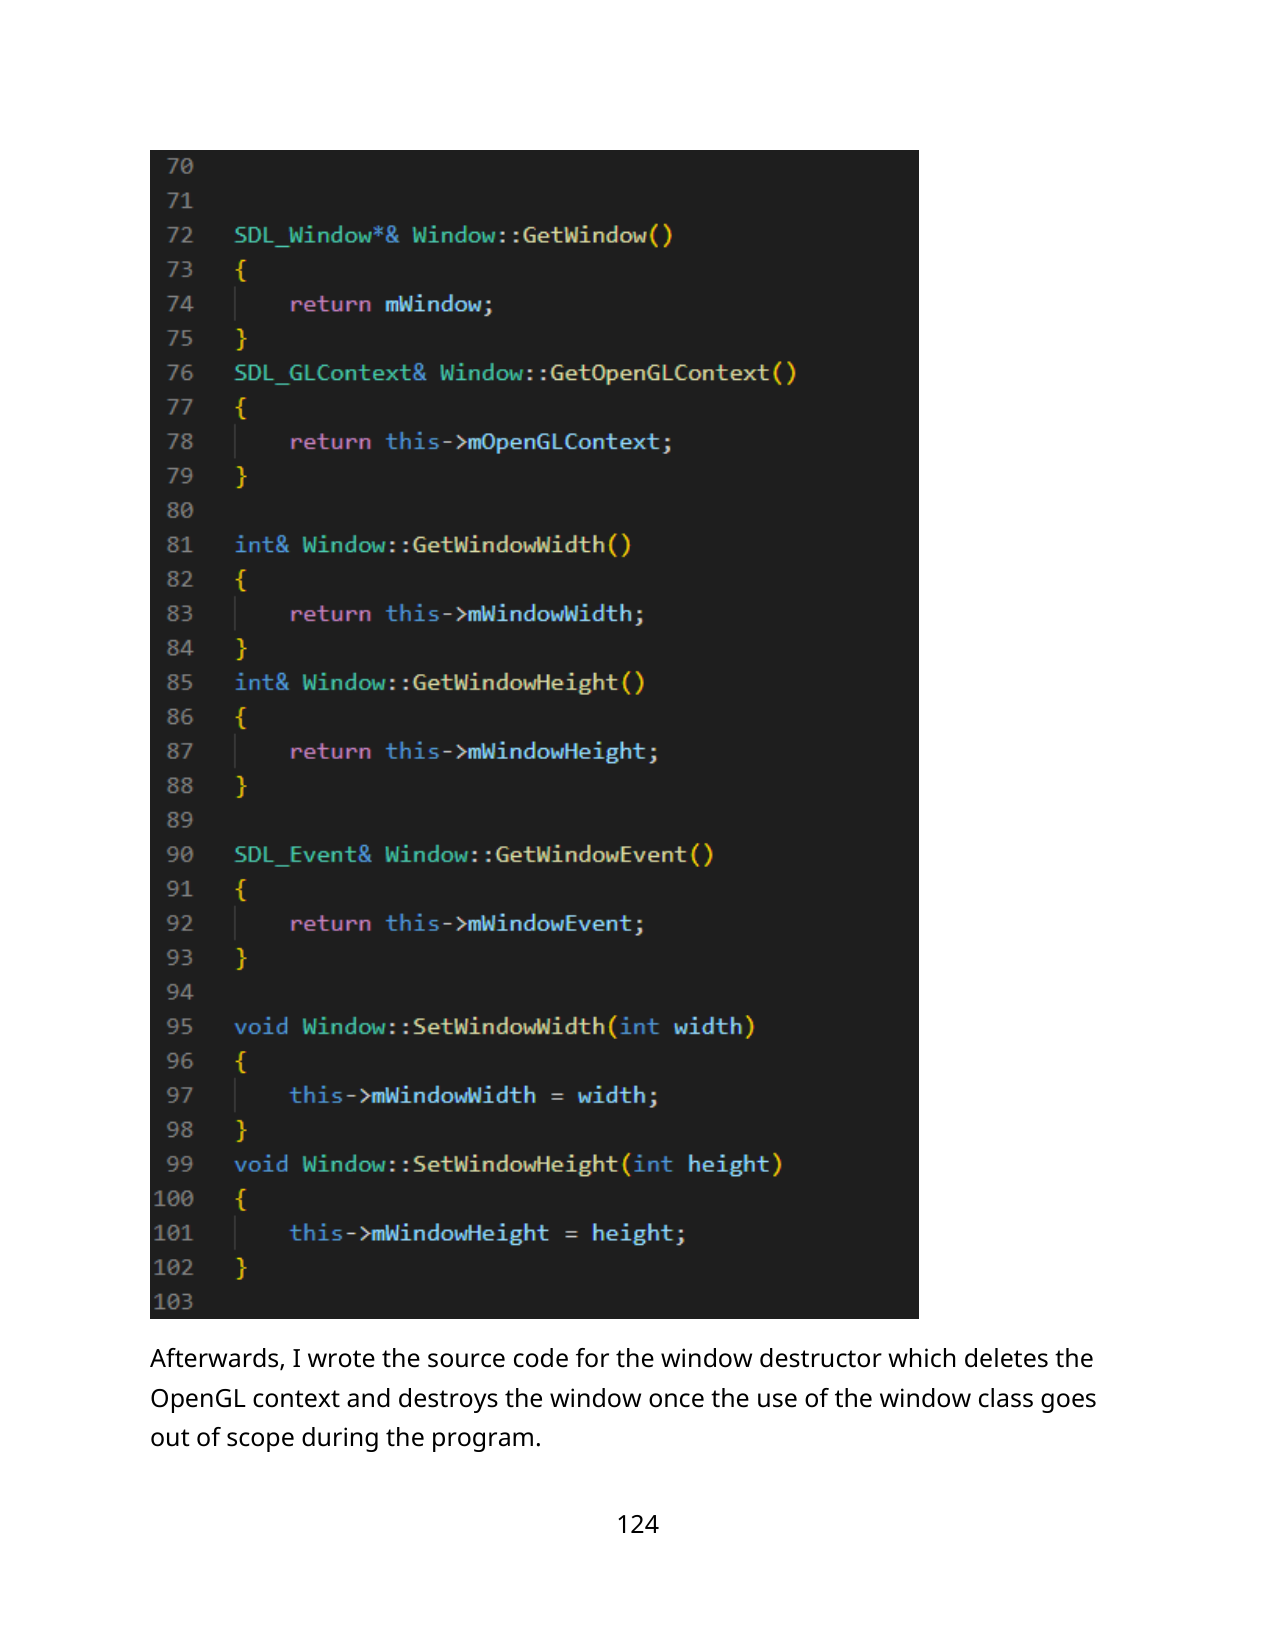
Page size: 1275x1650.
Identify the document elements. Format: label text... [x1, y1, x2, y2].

text Afterwards, I wrote the source code for the window destructor which deletes the OpenGL context and destroys the window once the use of the window class goes out of scope during the program. [150, 1341, 1125, 1454]
picture [150, 150, 919, 1319]
